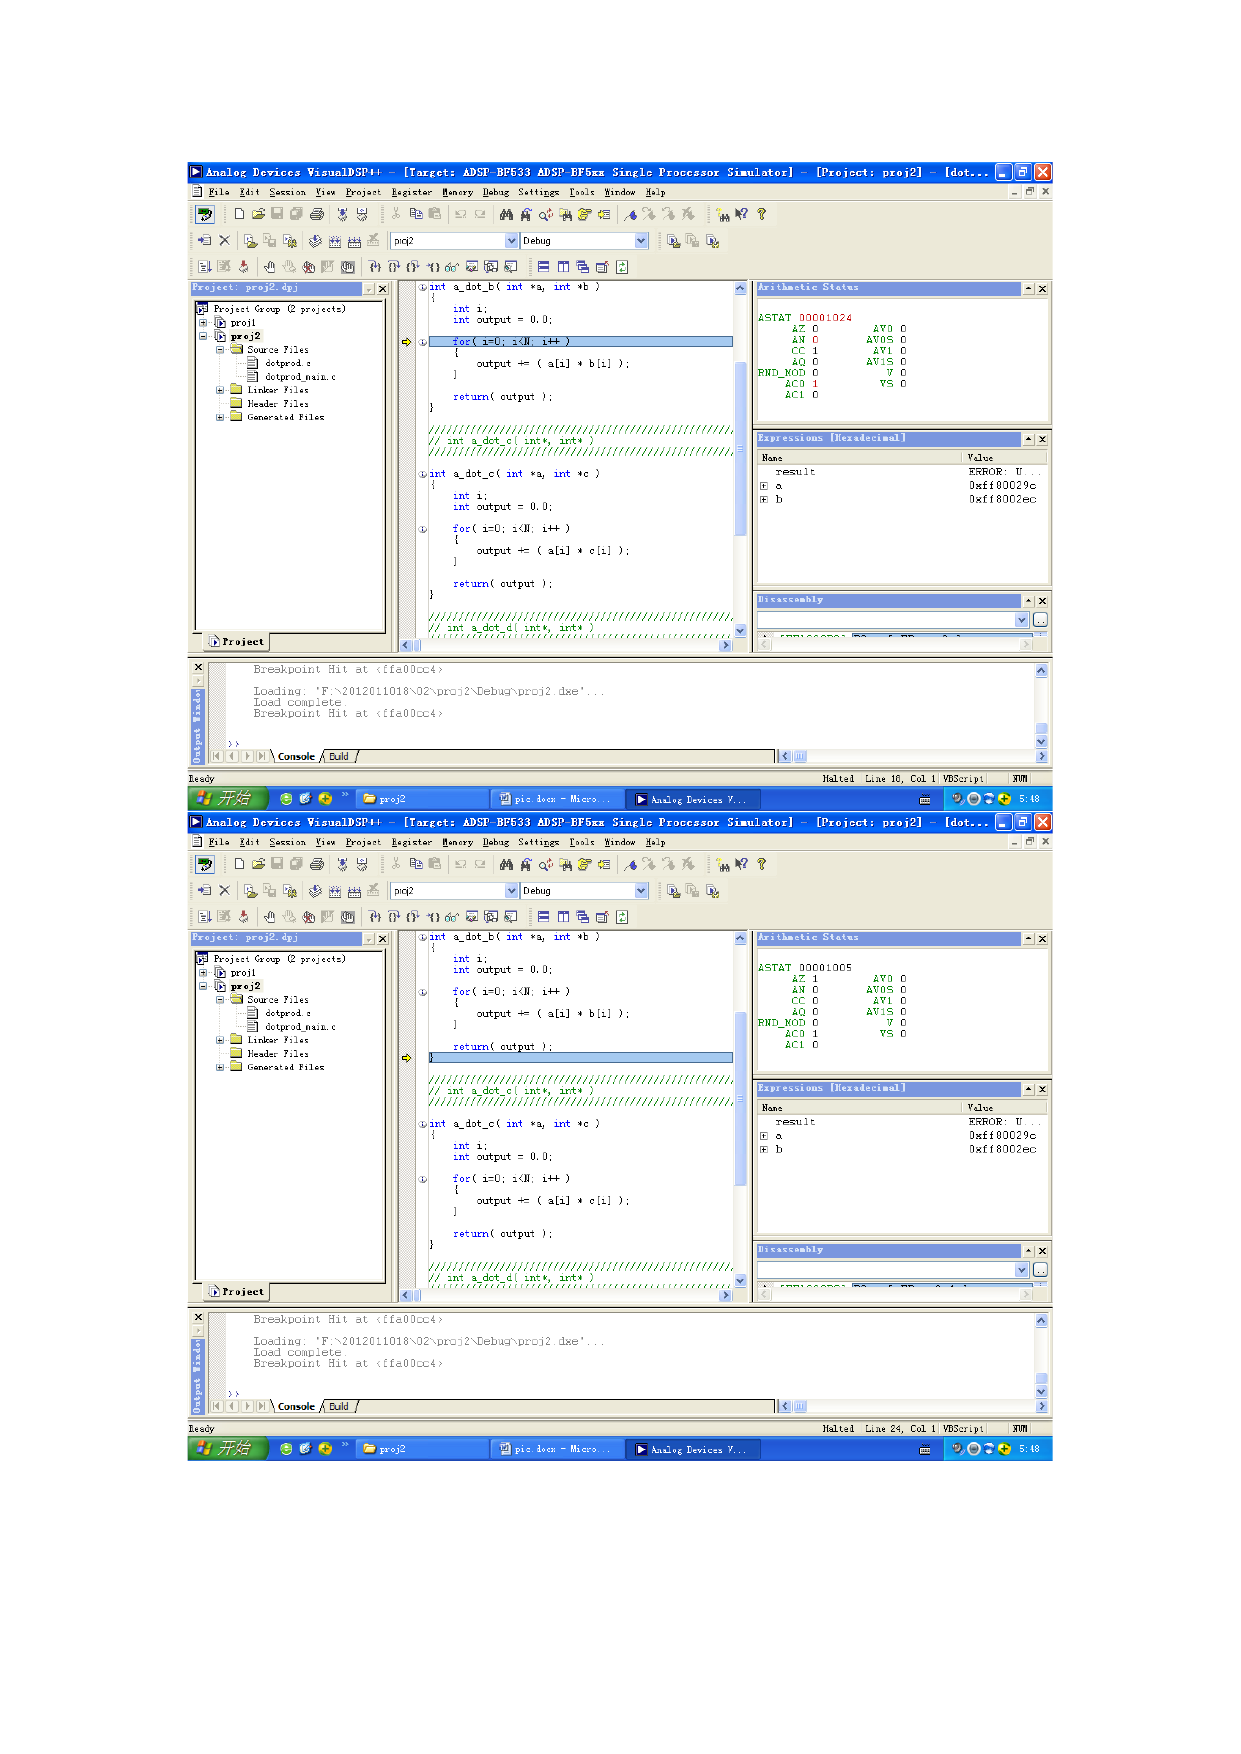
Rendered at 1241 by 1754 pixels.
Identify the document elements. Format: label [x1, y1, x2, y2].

picture [187, 812, 1053, 1461]
picture [187, 162, 1053, 811]
